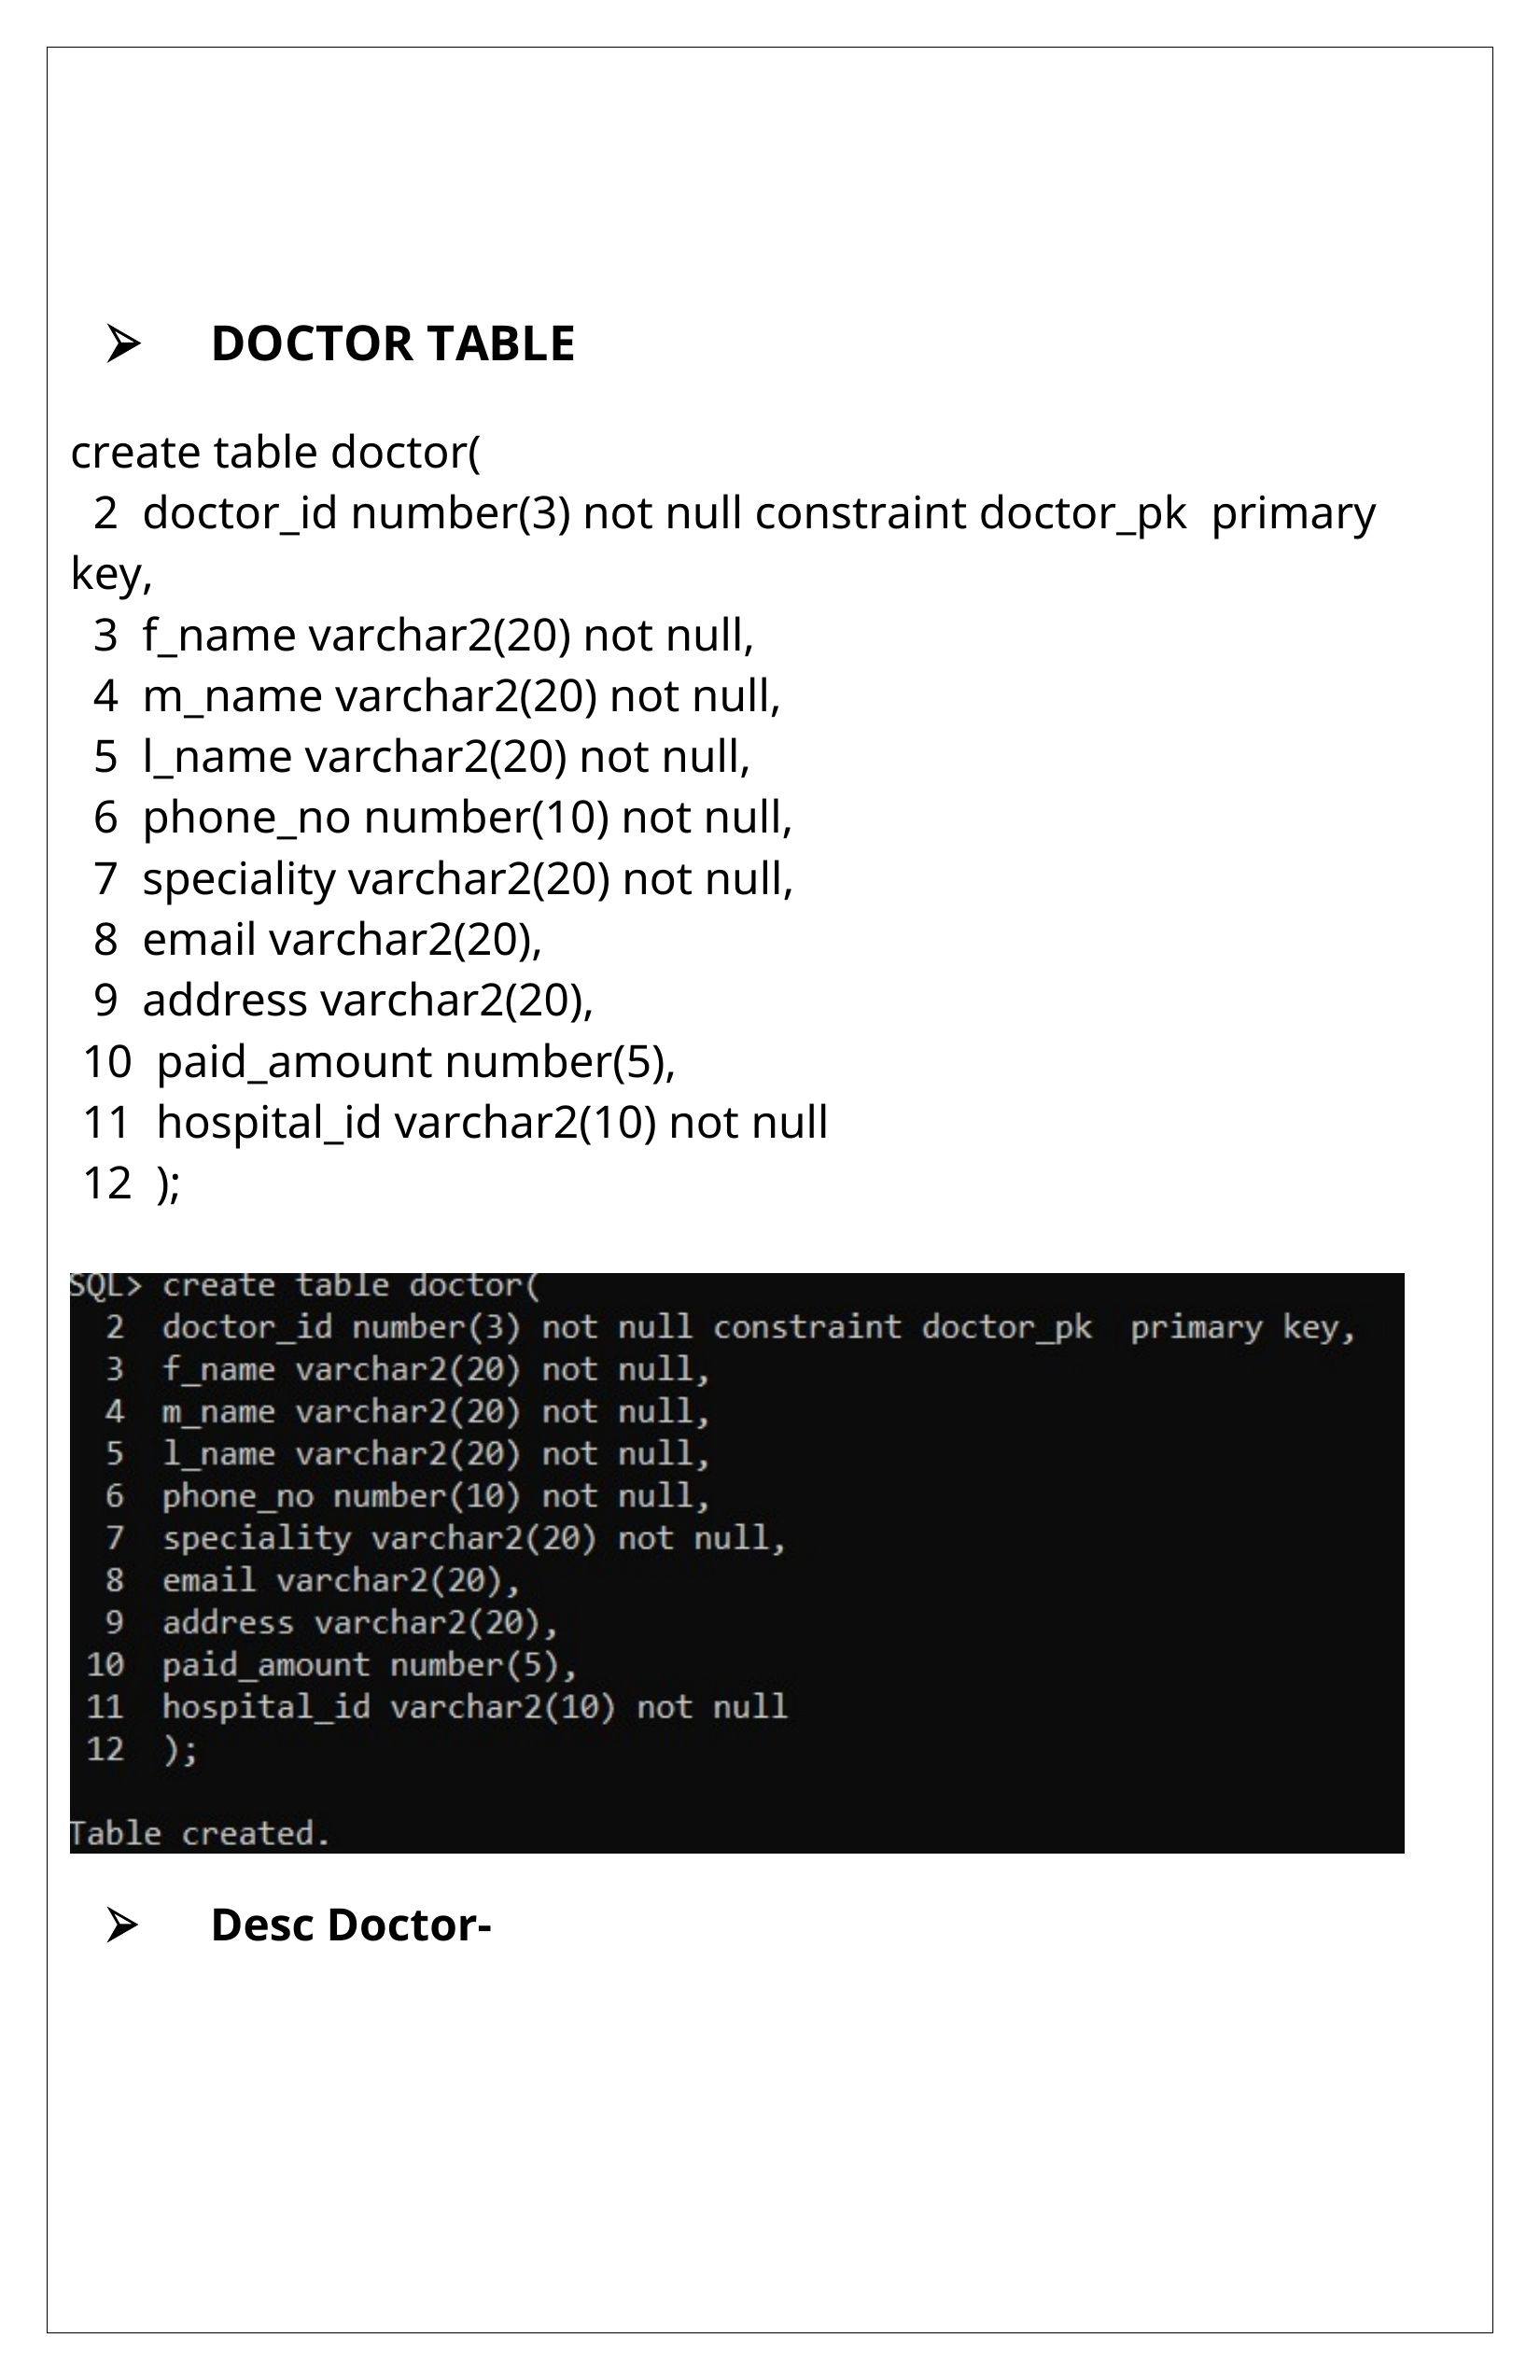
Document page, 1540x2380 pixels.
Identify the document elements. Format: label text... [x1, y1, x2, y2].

text 11 hospital_id varchar2(10) not null [70, 1090, 1470, 1151]
text 7 speciality varchar2(20) not null, [70, 847, 1470, 907]
list DOCTOR TABLE [105, 309, 1470, 375]
picture [70, 1273, 1405, 1854]
list Desc Doctor- [105, 1893, 1470, 1953]
text 5 l_name varchar2(20) not null, [70, 724, 1470, 786]
text 4 m_name varchar2(20) not null, [70, 664, 1470, 724]
text 3 f_name varchar2(20) not null, [70, 603, 1470, 664]
text create table doctor( [70, 420, 1470, 481]
text 6 phone_no number(10) not null, [70, 786, 1470, 847]
text 10 paid_amount number(5), [70, 1029, 1470, 1090]
text 8 email varchar2(20), [70, 907, 1470, 969]
text 12 ); [70, 1151, 1470, 1212]
text 2 doctor_id number(3) not null constraint doctor_pk primary key, [70, 481, 1470, 603]
text 9 address varchar2(20), [70, 969, 1470, 1029]
